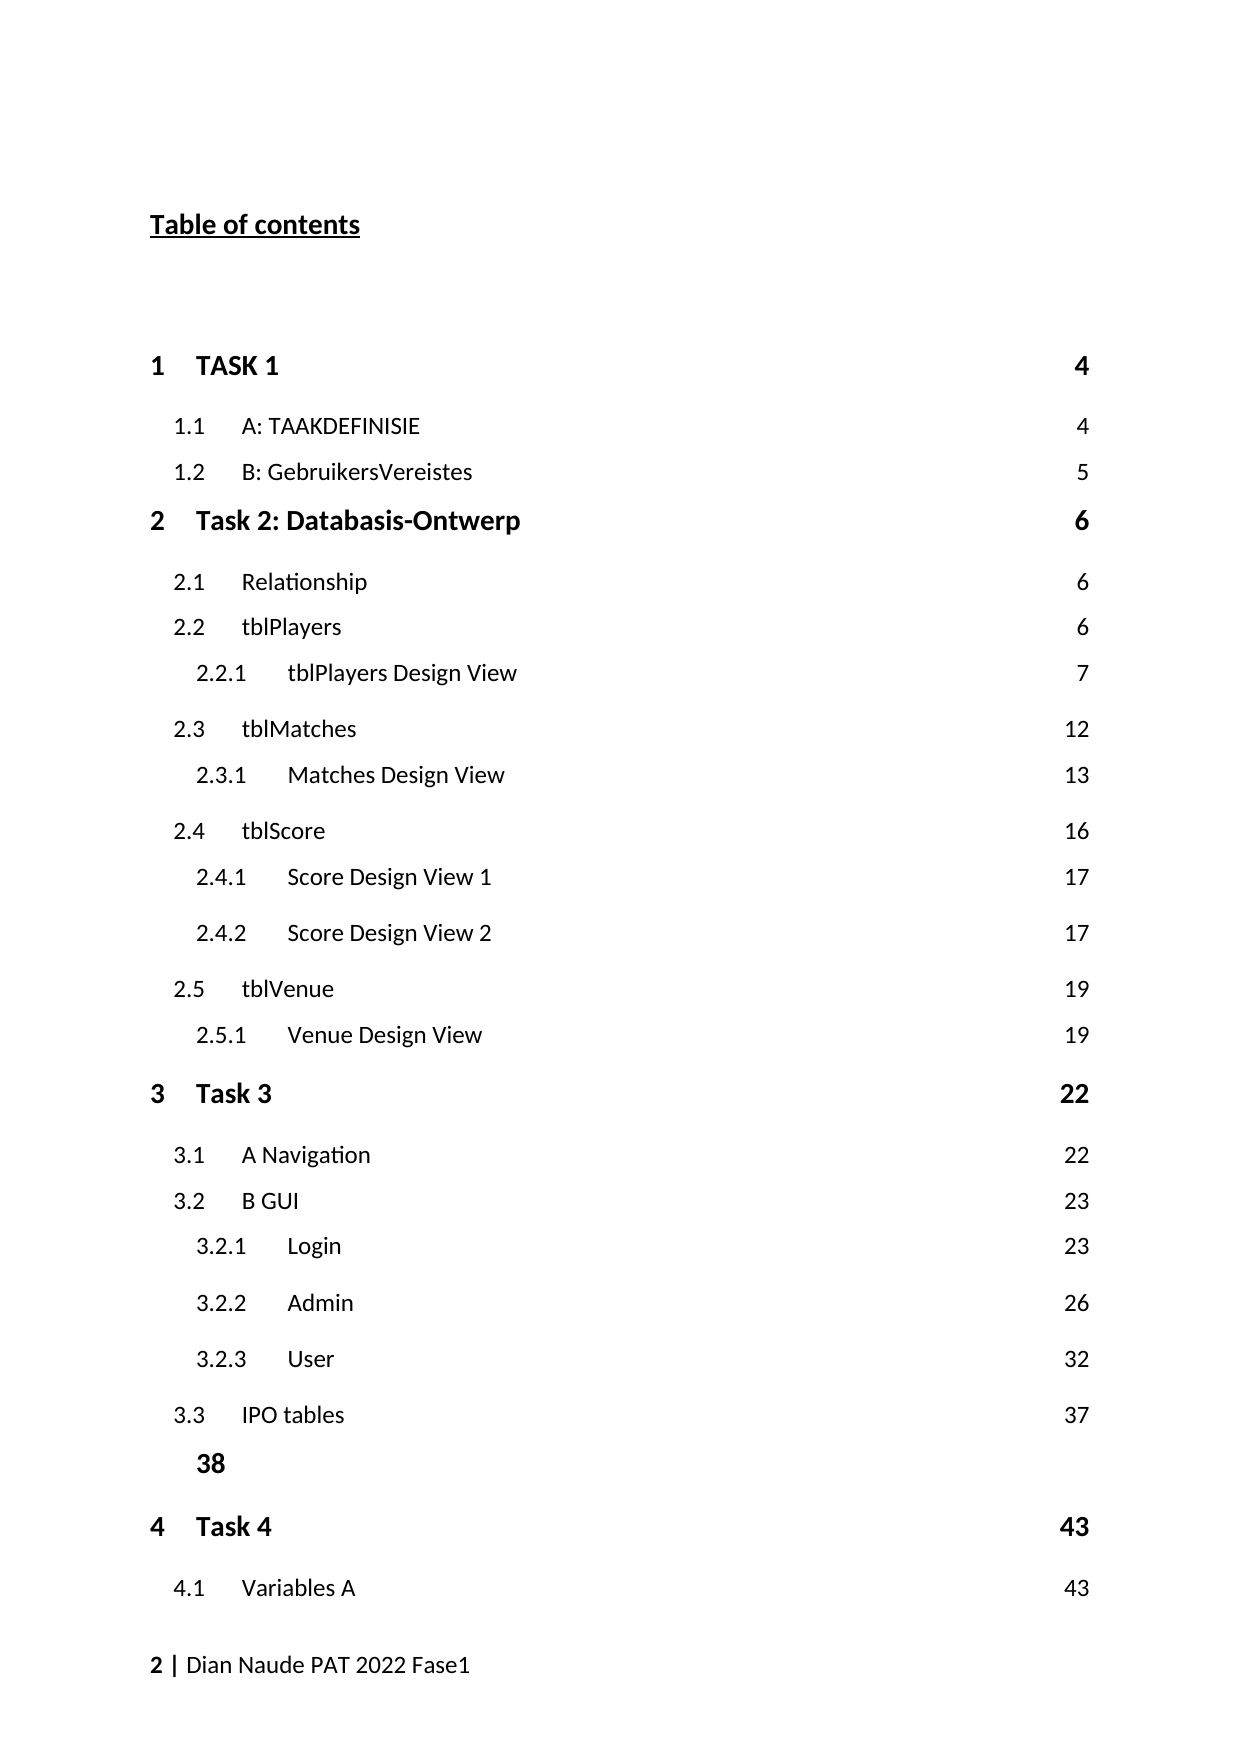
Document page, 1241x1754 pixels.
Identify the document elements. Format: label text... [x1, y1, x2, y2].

text Table of contents [150, 206, 1090, 241]
